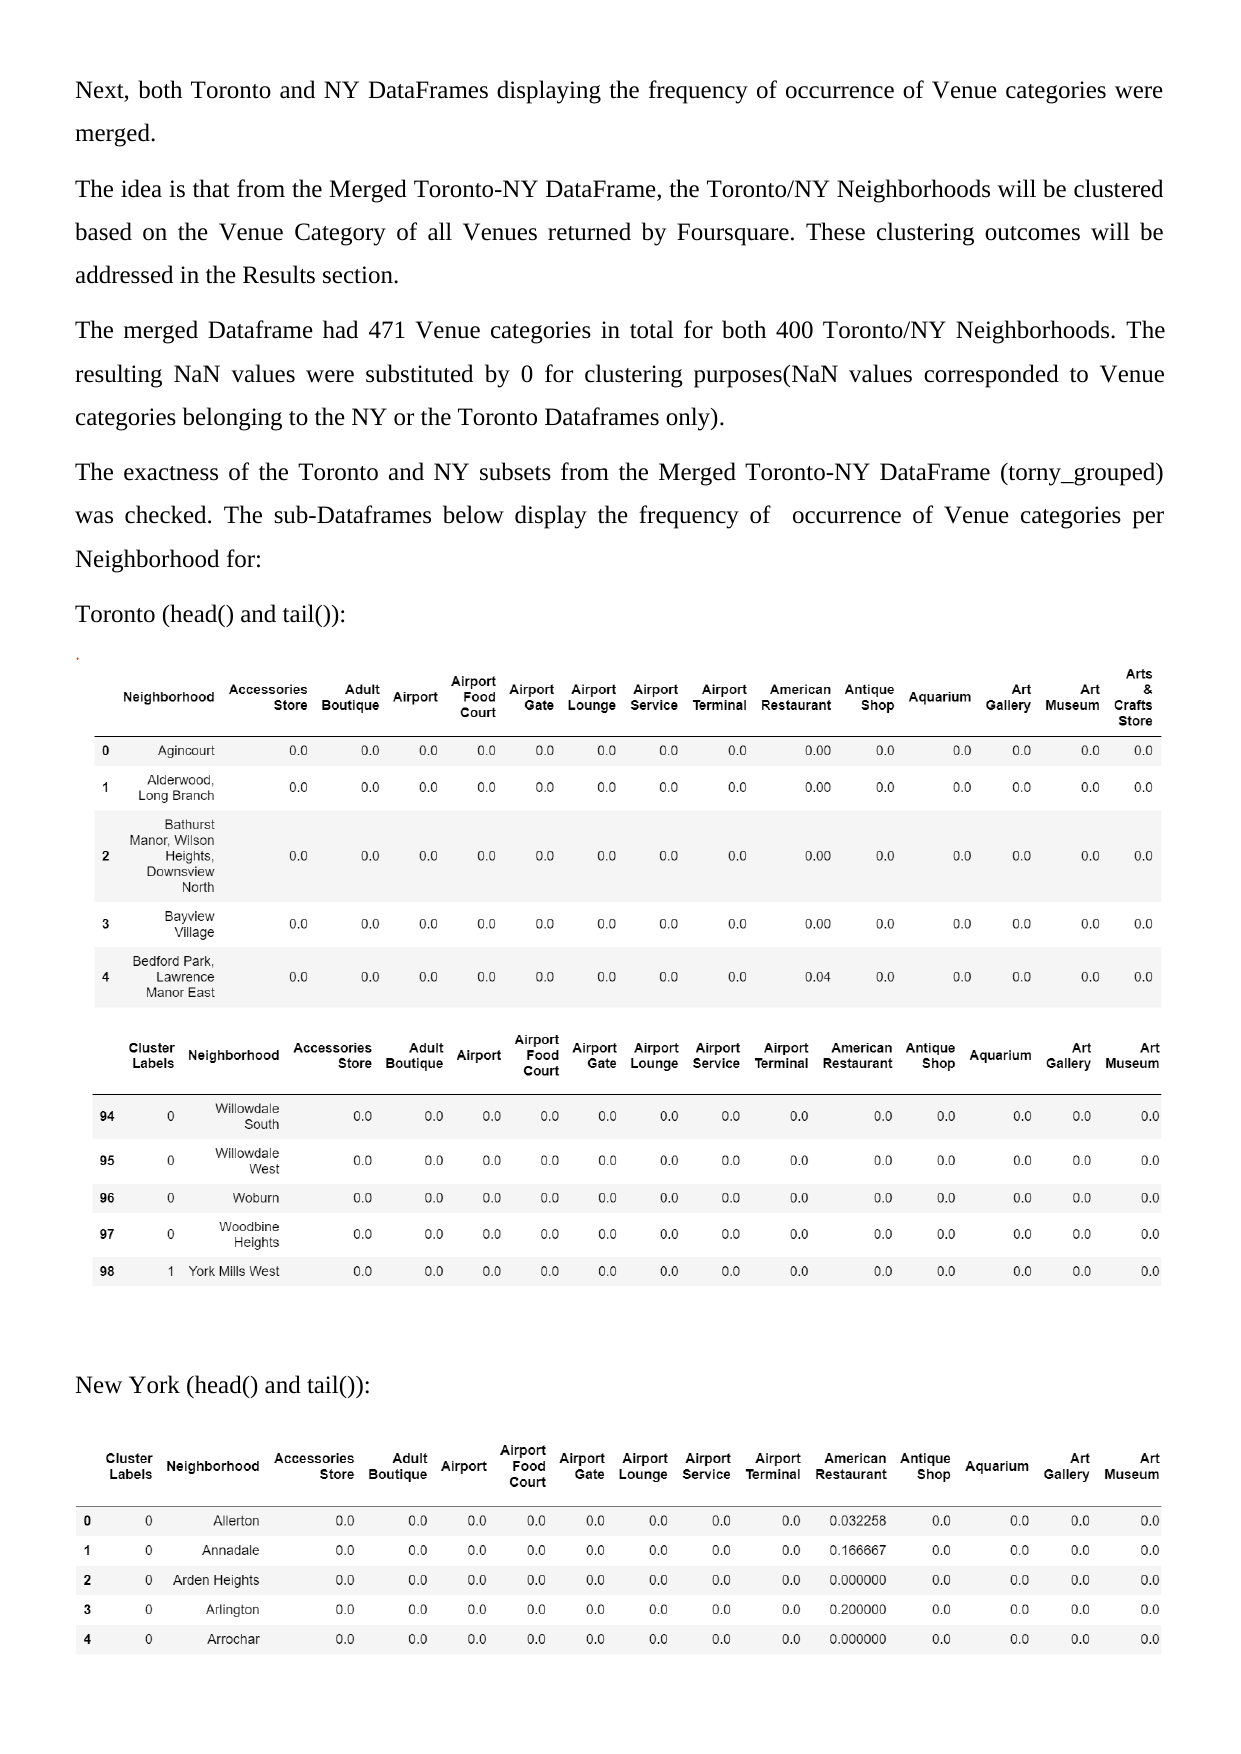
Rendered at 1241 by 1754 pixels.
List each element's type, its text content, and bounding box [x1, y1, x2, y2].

picture [75, 1035, 1162, 1289]
text The idea is that from the Merged Toronto-NY DataFrame, the Toronto/NY Neighborhoods will be clustered based on the Venue Category of all Venues returned by Foursquare. These clustering outcomes will be addressed in the Results section. [75, 174, 1165, 289]
picture [75, 1426, 1162, 1660]
picture [75, 655, 1162, 1009]
text Next, both Toronto and NY DataFrames displaying the frequency of occurrence of Venue categories were merged. [75, 75, 1165, 147]
text New York (head() and tail()): [75, 1370, 1165, 1399]
text The exactness of the Toronto and NY subsets from the Merged Toronto-NY DataFrame (torny_grouped) was checked. The sub-Dataframes below display the frequency of occurrence of Venue categories per Neighborhood for: [75, 457, 1165, 572]
text Toronto (head() and tail()): [75, 599, 1165, 628]
text The merged Dataframe had 471 Venue categories in total for both 400 Toronto/NY Neighborhoods. The resulting NaN values were substituted by 0 for clustering purposes(NaN values corresponded to Venue categories belonging to the NY or the Toronto Dataframes only). [75, 316, 1165, 431]
